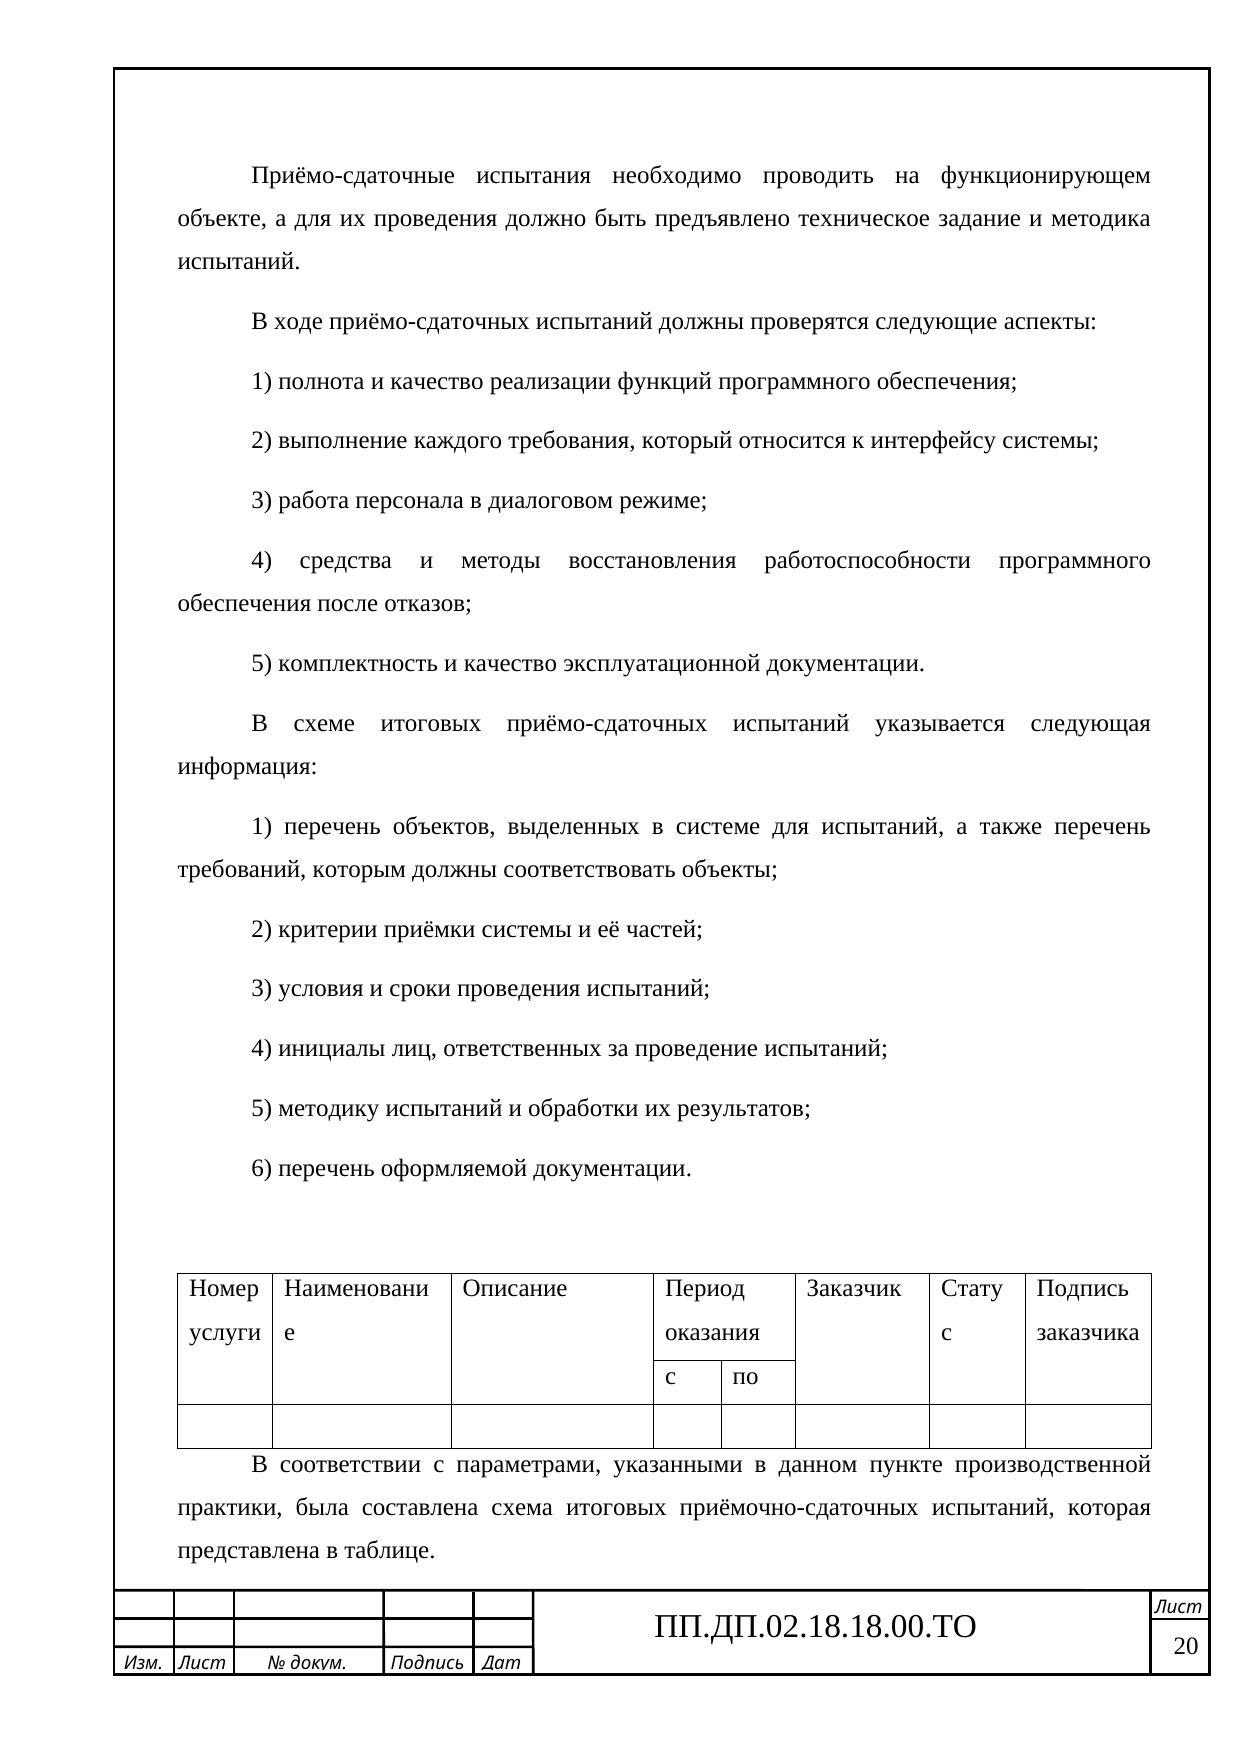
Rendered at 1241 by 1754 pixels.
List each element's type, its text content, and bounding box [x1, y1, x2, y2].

table_cell [722, 1405, 795, 1448]
text 5) методику испытаний и обработки их результатов; [177, 1093, 1152, 1122]
table_header Период оказания [654, 1274, 795, 1360]
text 1) перечень объектов, выделенных в системе для испытаний, а также перечень требований, которым должны соответствовать объекты; [177, 811, 1152, 883]
text 1) полнота и качество реализации функций программного обеспечения; [177, 366, 1152, 394]
table_header Наименование [273, 1274, 451, 1404]
text 5) комплектность и качество эксплуатационной документации. [177, 648, 1152, 677]
table_cell по [722, 1361, 795, 1404]
text 2) критерии приёмки системы и её частей; [177, 914, 1152, 942]
table_cell [273, 1405, 451, 1448]
text 6) перечень оформляемой документации. [177, 1153, 1152, 1182]
text В соответствии с параметрами, указанными в данном пункте производственной практики, была составлена схема итоговых приёмочно-сдаточных испытаний, которая представлена в таблице. [177, 1449, 1152, 1564]
table_cell [796, 1405, 929, 1448]
text 4) инициалы лиц, ответственных за проведение испытаний; [177, 1033, 1152, 1062]
table_header Подпись заказчика [1026, 1274, 1151, 1404]
text В ходе приёмо-сдаточных испытаний должны проверятся следующие аспекты: [177, 306, 1152, 335]
table_cell [930, 1405, 1025, 1448]
table_header Статус [930, 1274, 1025, 1404]
text В схеме итоговых приёмо-сдаточных испытаний указывается следующая информация: [177, 708, 1152, 780]
text 2) выполнение каждого требования, который относится к интерфейсу системы; [177, 426, 1152, 454]
text 3) работа персонала в диалоговом режиме; [177, 485, 1152, 514]
table_cell [654, 1405, 721, 1448]
table_header Номер услуги [178, 1274, 272, 1404]
text 4) средства и методы восстановления работоспособности программного обеспечения после отказов; [177, 545, 1152, 617]
text Приёмо-сдаточные испытания необходимо проводить на функционирующем объекте, а для их проведения должно быть предъявлено техническое задание и методика испытаний. [177, 160, 1152, 275]
table_header Заказчик [796, 1274, 929, 1404]
text 3) условия и сроки проведения испытаний; [177, 973, 1152, 1002]
table_cell с [654, 1361, 721, 1404]
table_header Описание [452, 1274, 653, 1404]
table_cell [452, 1405, 653, 1448]
table_cell [1026, 1405, 1151, 1448]
table_cell [178, 1405, 272, 1448]
